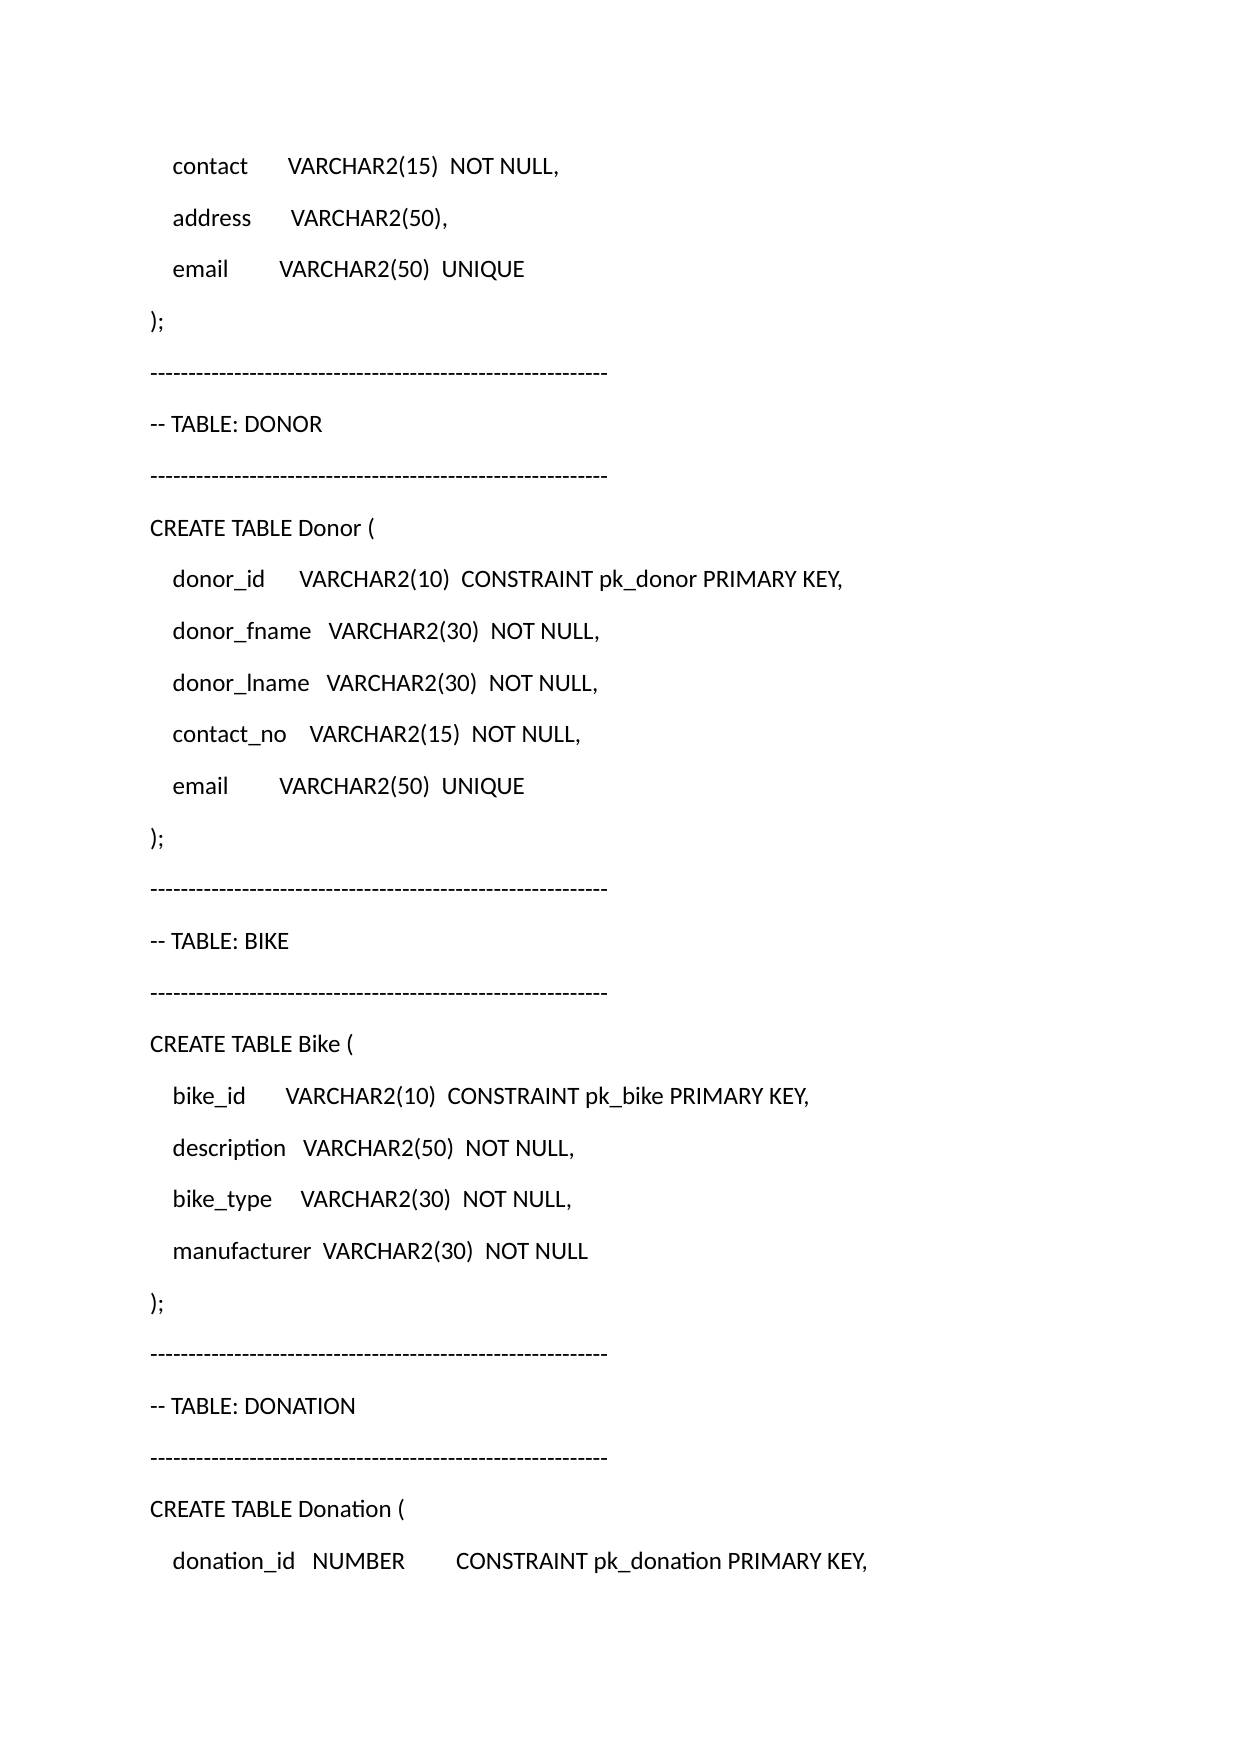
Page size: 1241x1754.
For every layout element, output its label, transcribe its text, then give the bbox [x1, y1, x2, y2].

text bike_id VARCHAR2(10) CONSTRAINT pk_bike PRIMARY KEY, [150, 1080, 1090, 1111]
text -- TABLE: BIKE [150, 925, 1090, 956]
text ); [150, 1287, 1090, 1317]
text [150, 357, 1090, 387]
text ------------------------------------------------------------ [150, 460, 1090, 491]
text -- TABLE: DONOR [150, 408, 1090, 439]
text ------------------------------------------------------------ [150, 1338, 1090, 1369]
text donor_fname VARCHAR2(30) NOT NULL, [150, 615, 1090, 646]
text email VARCHAR2(50) UNIQUE [150, 253, 1090, 284]
text contact VARCHAR2(15) NOT NULL, [150, 150, 1090, 181]
text ); [150, 305, 1090, 336]
text CREATE TABLE Donor ( [150, 512, 1090, 542]
text description VARCHAR2(50) NOT NULL, [150, 1132, 1090, 1162]
text ); [150, 822, 1090, 852]
text ------------------------------------------------------------ [150, 977, 1090, 1007]
text ------------------------------------------------------------ [150, 873, 1090, 904]
text email VARCHAR2(50) UNIQUE [150, 770, 1090, 801]
text donation_id NUMBER CONSTRAINT pk_donation PRIMARY KEY, [150, 1545, 1090, 1576]
text contact_no VARCHAR2(15) NOT NULL, [150, 718, 1090, 749]
text CREATE TABLE Donation ( [150, 1493, 1090, 1524]
text CREATE TABLE Bike ( [150, 1028, 1090, 1059]
text donor_id VARCHAR2(10) CONSTRAINT pk_donor PRIMARY KEY, [150, 563, 1090, 594]
text manufacturer VARCHAR2(30) NOT NULL [150, 1235, 1090, 1266]
text ------------------------------------------------------------ [150, 1442, 1090, 1472]
text bike_type VARCHAR2(30) NOT NULL, [150, 1183, 1090, 1214]
text donor_lname VARCHAR2(30) NOT NULL, [150, 667, 1090, 697]
text address VARCHAR2(50), [150, 202, 1090, 232]
text -- TABLE: DONATION [150, 1390, 1090, 1421]
